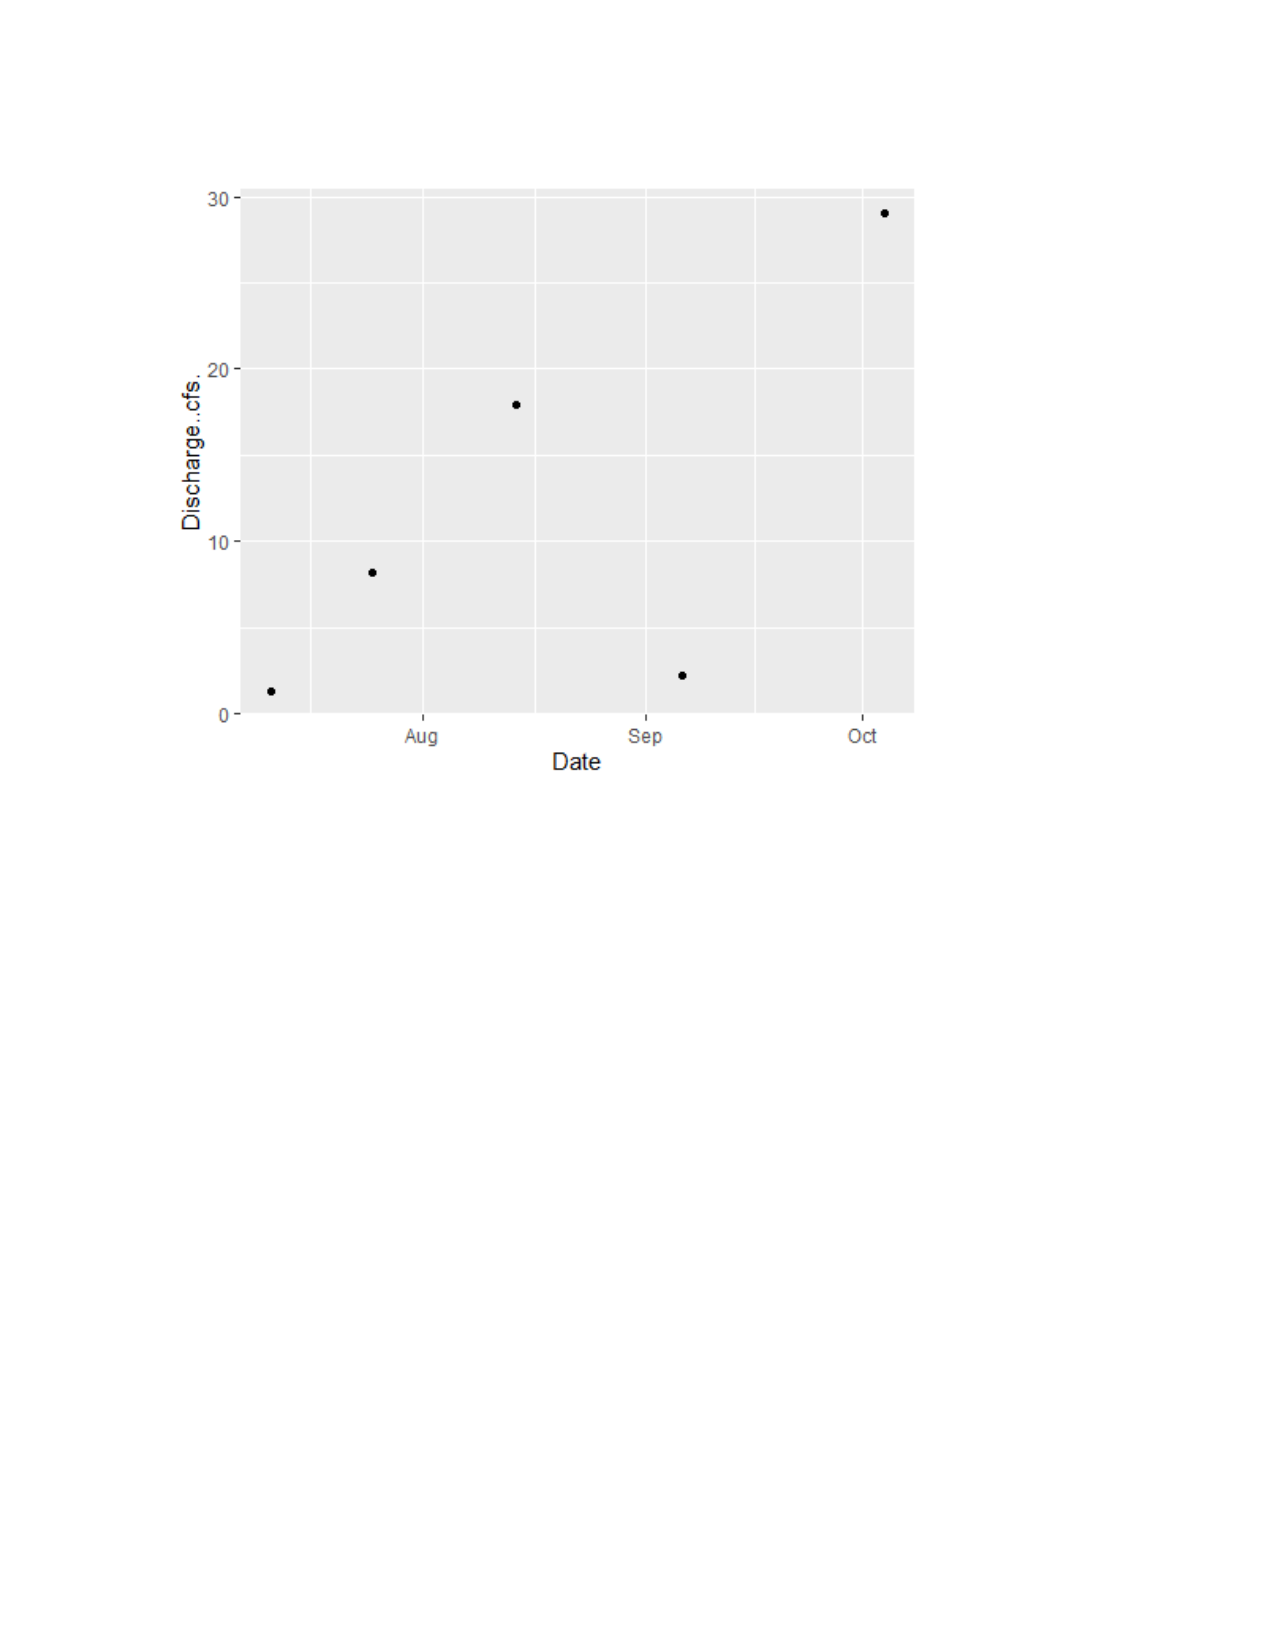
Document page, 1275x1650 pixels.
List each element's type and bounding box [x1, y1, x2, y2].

picture [168, 178, 927, 786]
